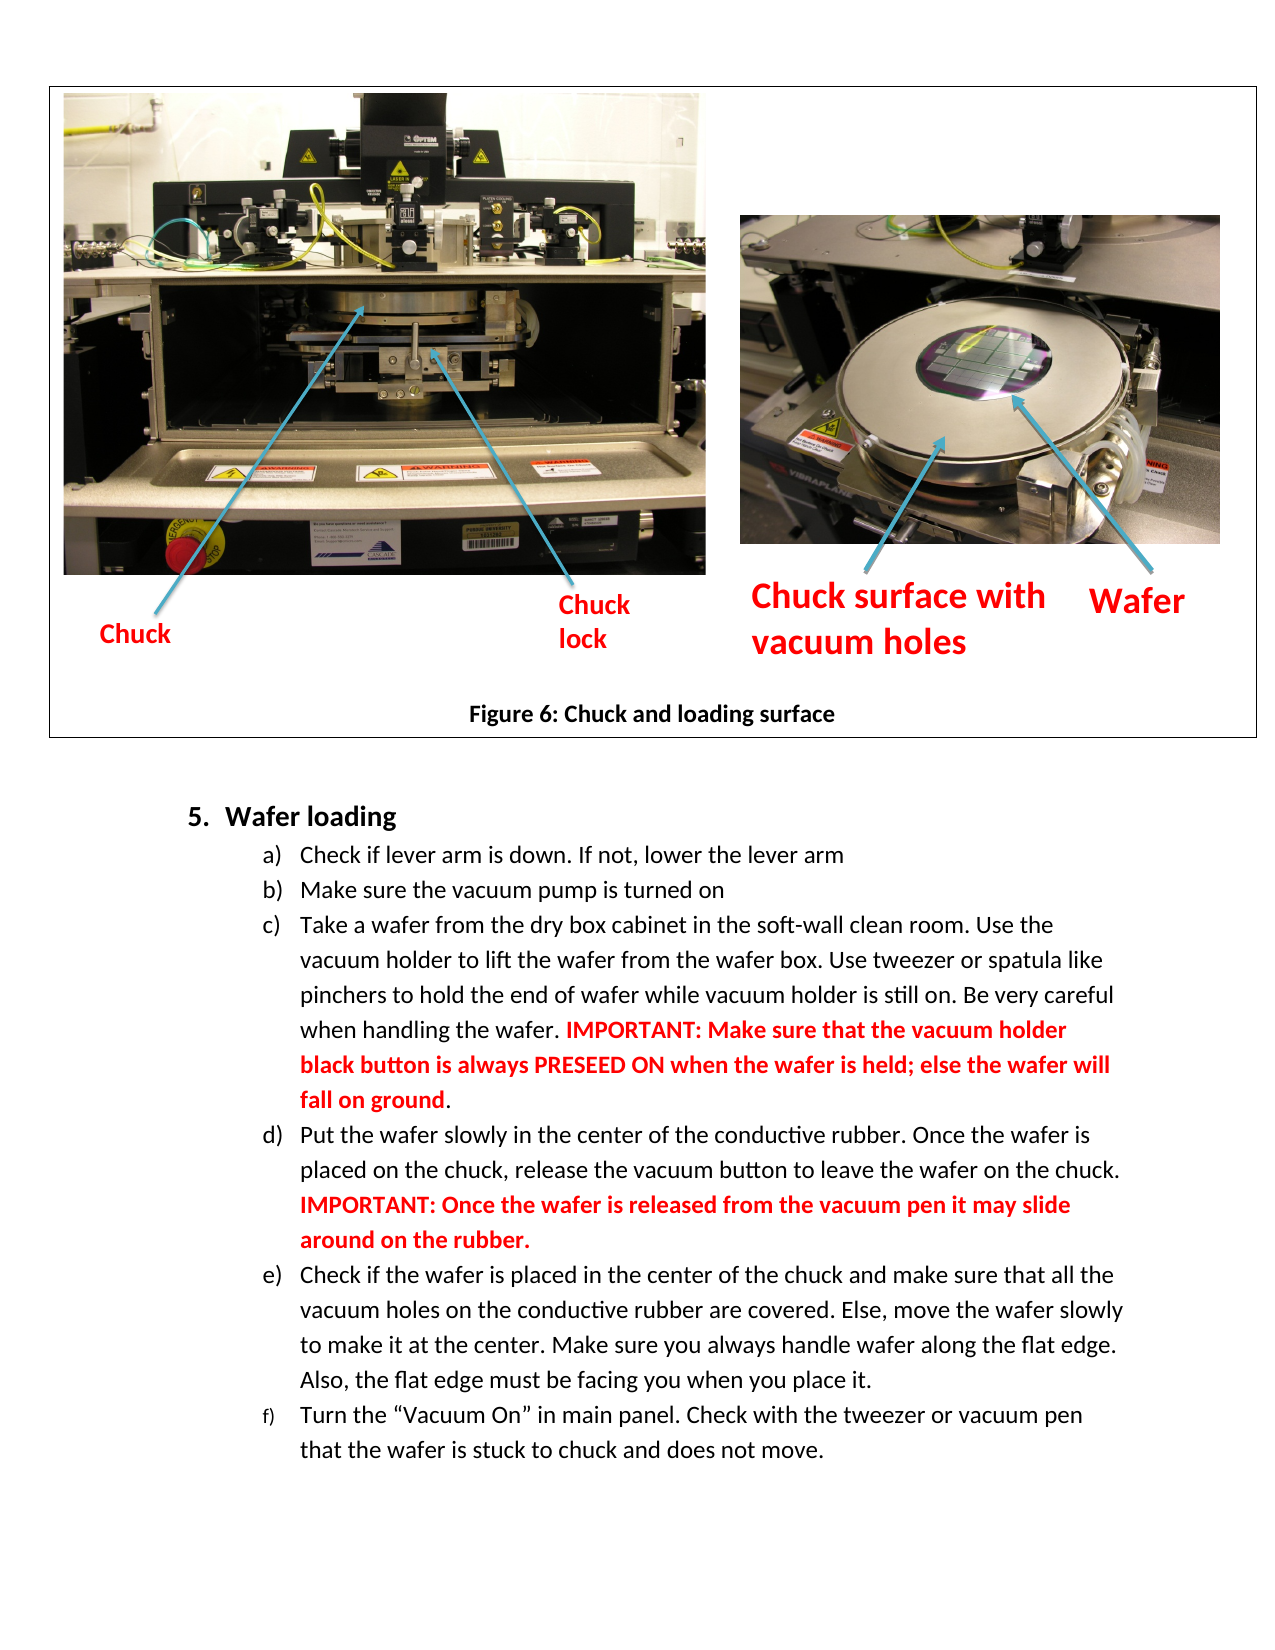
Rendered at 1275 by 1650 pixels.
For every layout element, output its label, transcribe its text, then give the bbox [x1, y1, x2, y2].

list Take a wafer from the dry box cabinet in the soft-wall clean room. Use the vacuum holder to lift the wafer from the wafer box. Use tweezer or spatula like pinchers to hold the end of wafer while vacuum holder is still on. Be very careful when handling the wafer. IMPORTANT: Make sure that the vacuum holder black button is always PRESEED ON when the wafer is held; else the wafer will fall on ground. [262, 909, 1125, 1114]
list Check if the wafer is placed in the center of the chuck and make sure that all the vacuum holes on the conductive rubber are covered. Else, move the wafer slowly to make it at the center. Make sure you always handle wafer along the flat edge. Also, the flat edge must be facing you when you place it. [262, 1259, 1125, 1394]
list Put the wafer slowly in the center of the conductive rubber. Once the wafer is placed on the chuck, release the vacuum button to leave the wafer on the chuck. IMPORTANT: Once the wafer is released from the vacuum pen it may slide around on the rubber. [262, 1119, 1125, 1254]
list Turn the “Vacuum On” in main panel. Check with the tweezer or vacuum pen that the wafer is stuck to chuck and does not move. [262, 1399, 1125, 1464]
list Make sure the vacuum pump is turned on [262, 874, 1125, 904]
list Check if lever arm is down. If not, lower the lever arm [262, 839, 1125, 869]
list Wafer loading [187, 798, 1125, 833]
